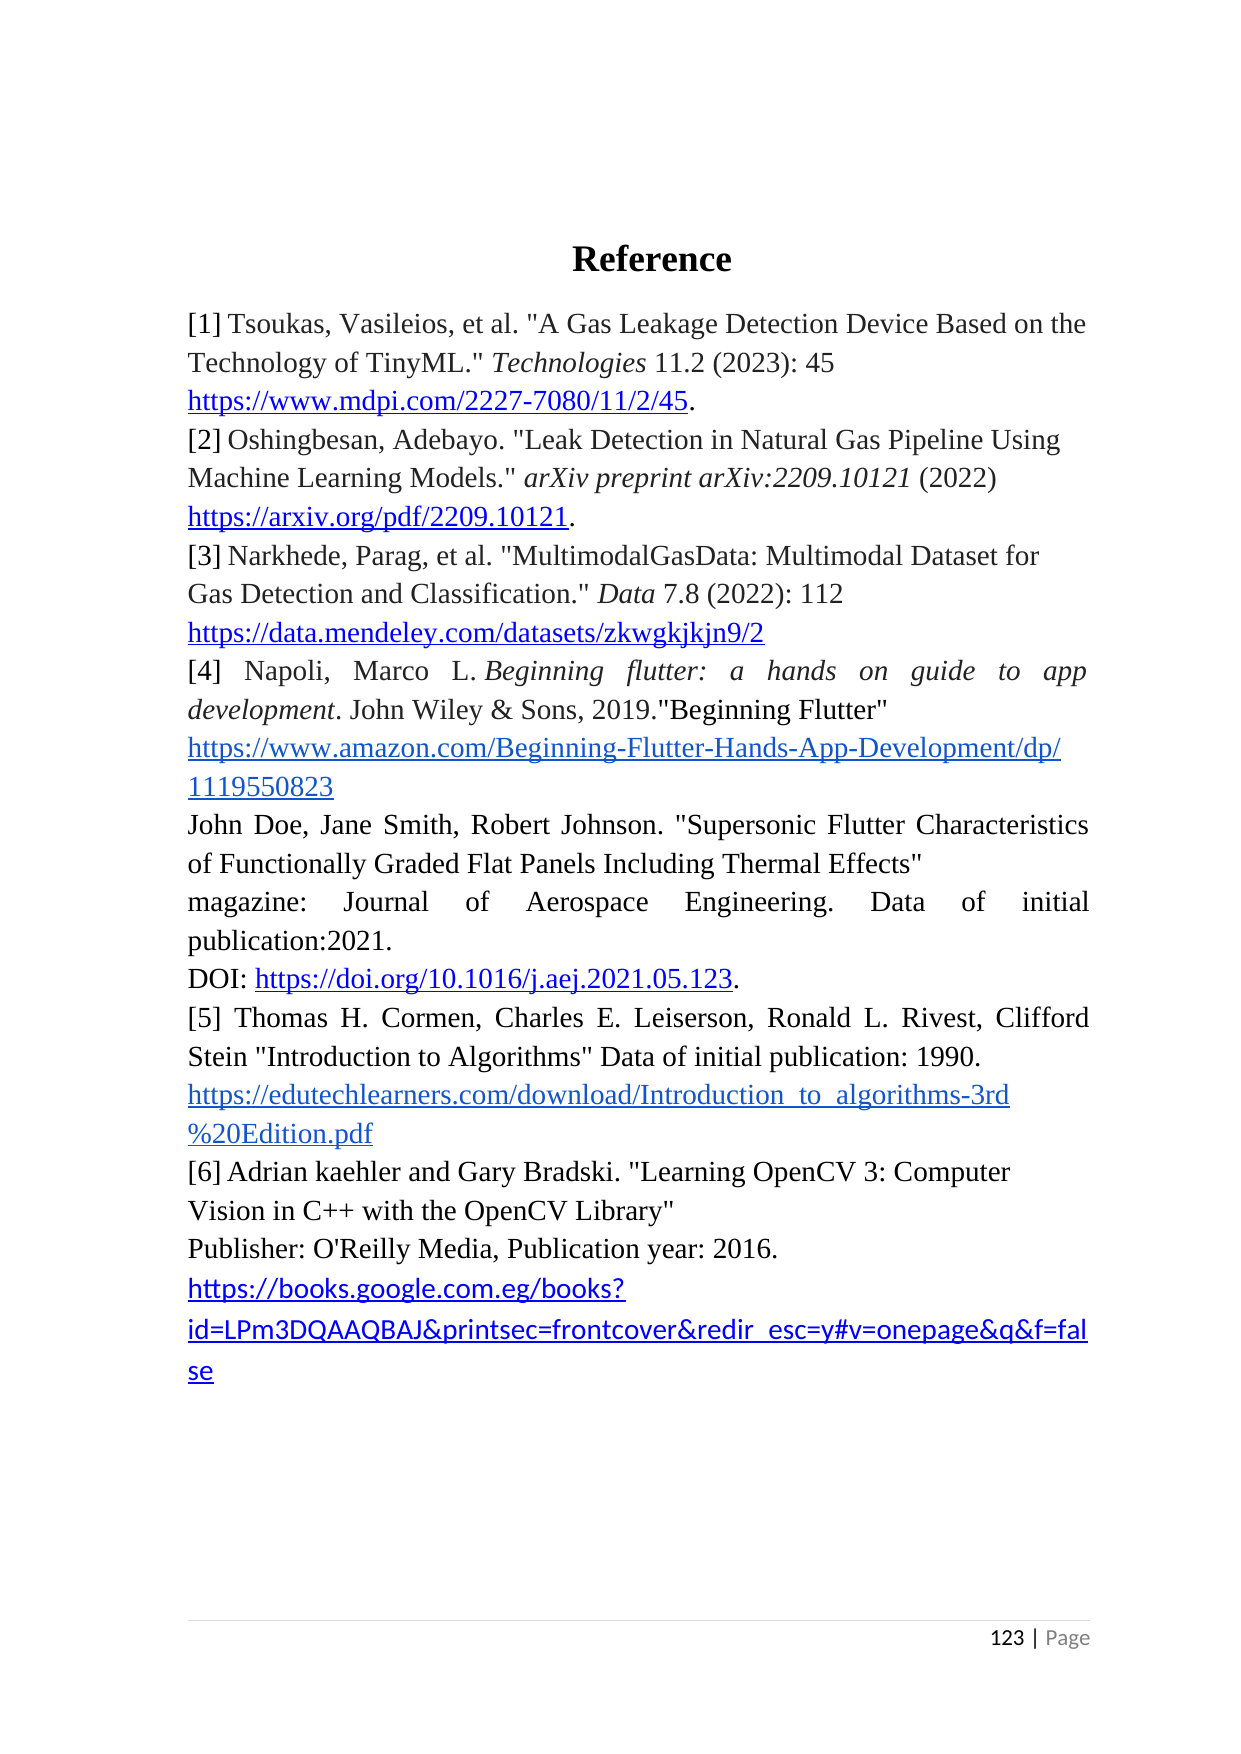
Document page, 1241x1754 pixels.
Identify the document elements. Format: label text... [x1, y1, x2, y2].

text magazine: Journal of Aerospace Engineering. Data of initial publication:2021. [187, 884, 1090, 957]
text https://edutechlearners.com/download/Introduction_to_algorithms-3rd%20Edition.pdf [187, 1077, 1090, 1149]
text Reference [187, 236, 1090, 279]
text [1] Tsoukas, Vasileios, et al. "A Gas Leakage Detection Device Based on the Technology of TinyML." Technologies 11.2 (2023): 45 https://www.mdpi.com/2227-7080/11/2/45. [187, 306, 1090, 417]
text https://www.amazon.com/Beginning-Flutter-Hands-App-Development/dp/1119550823 [187, 730, 1090, 802]
text DOI: https://doi.org/10.1016/j.aej.2021.05.123. [187, 962, 1090, 995]
text [3] Narkhede, Parag, et al. "MultimodalGasData: Multimodal Dataset for Gas Detection and Classification." Data 7.8 (2022): 112 https://data.mendeley.com/datasets/zkwgkjkjn9/2 [187, 538, 1040, 648]
text [5] Thomas H. Cormen, Charles E. Leiserson, Ronald L. Rivest, Clifford Stein "Introduction to Algorithms" Data of initial publication: 1990. [187, 1000, 1090, 1072]
text [6] Adrian kaehler and Gary Bradski. "Learning OpenCV 3: Computer Vision in C++ with the OpenCV Library" Publisher: O'Reilly Media, Publication year: 2016. [187, 1154, 1090, 1265]
text [2] Oshingbesan, Adebayo. "Leak Detection in Natural Gas Pipeline Using Machine Learning Models." arXiv preprint arXiv:2209.10121 (2022) https://arxiv.org/pdf/2209.10121. [187, 422, 1090, 533]
text https://books.google.com.eg/books?id=LPm3DQAAQBAJ&printsec=frontcover&redir_esc=y#v=onepage&q&f=false [187, 1270, 1090, 1387]
text John Doe, Jane Smith, Robert Johnson. "Supersonic Flutter Characteristics of Functionally Graded Flat Panels Including Thermal Effects" [187, 807, 1090, 879]
text [4] Napoli, Marco L. Beginning flutter: a hands on guide to app development. John Wiley & Sons, 2019."Beginning Flutter" [187, 653, 1090, 725]
